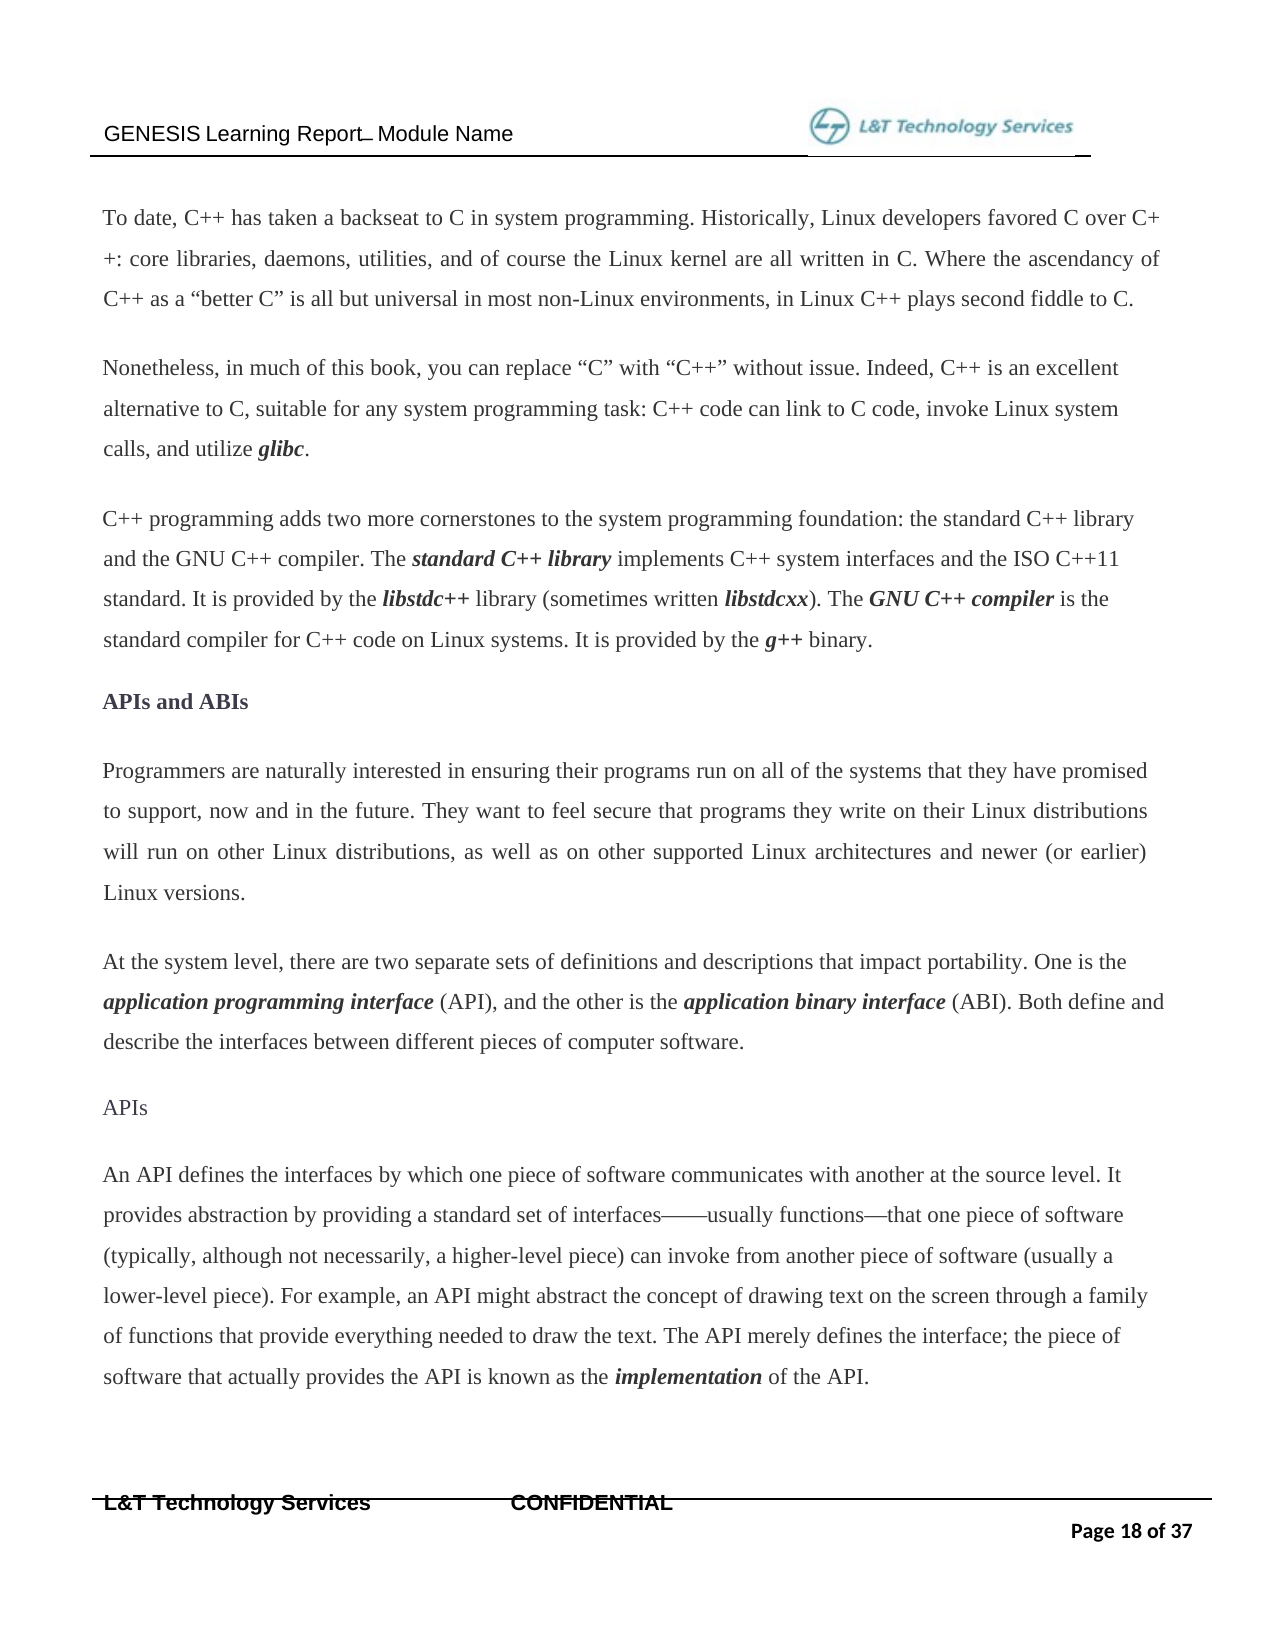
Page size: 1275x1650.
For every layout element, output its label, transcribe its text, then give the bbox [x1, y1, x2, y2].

text Programmers are naturally interested in ensuring their programs run on all of the systems that they have promised to support, now and in the future. They want to feel secure that programs they write on their Linux distributions will run on other Linux distributions, as well as on other supported Linux architectures and newer (or earlier) Linux versions. [102, 757, 1149, 905]
text At the system level, there are two separate sets of definitions and descriptions that impact portability. One is the application programming interface (API), and the other is the application binary interface (ABI). Both define and describe the interfaces between different pieces of computer software. [102, 948, 1166, 1055]
subtitle APIs and ABIs [102, 688, 1207, 714]
picture [808, 98, 1075, 156]
text Nonetheless, in much of this book, you can replace “C” with “C++” without issue. Indeed, C++ is an excellent alternative to C, suitable for any system programming task: C++ code can link to C code, invoke Linux system calls, and utilize glibc. [102, 354, 1121, 462]
text An API defines the interfaces by which one piece of software communicates with another at the source level. It provides abstraction by providing a standard set of interfaces——usually functions—that one piece of software (typically, although not necessarily, a higher-level piece) can invoke from another piece of software (usually a lower-level piece). For example, an API might abstract the concept of drawing text on the screen through a family of functions that provide everything needed to draw the text. The API merely defines the interface; the piece of software that actually provides the API is known as the implementation of the API. [102, 1161, 1166, 1389]
subtitle APIs [102, 1094, 1207, 1120]
text C++ programming adds two more cornerstones to the system programming foundation: the standard C++ library and the GNU C++ compiler. The standard C++ library implements C++ system interfaces and the ISO C++11 standard. It is provided by the libstdc++ library (sometimes written libstdcxx). The GNU C++ compiler is the standard compiler for C++ code on Linux systems. It is provided by the g++ binary. [102, 505, 1166, 652]
text To date, C++ has taken a backseat to C in system programming. Historically, Linux developers favored C over C++: core libraries, daemons, utilities, and of course the Linux kernel are all written in C. Where the ascendancy of C++ as a “better C” is all but universal in most non-Linux environments, in Linux C++ plays second fiddle to C. [102, 204, 1163, 312]
